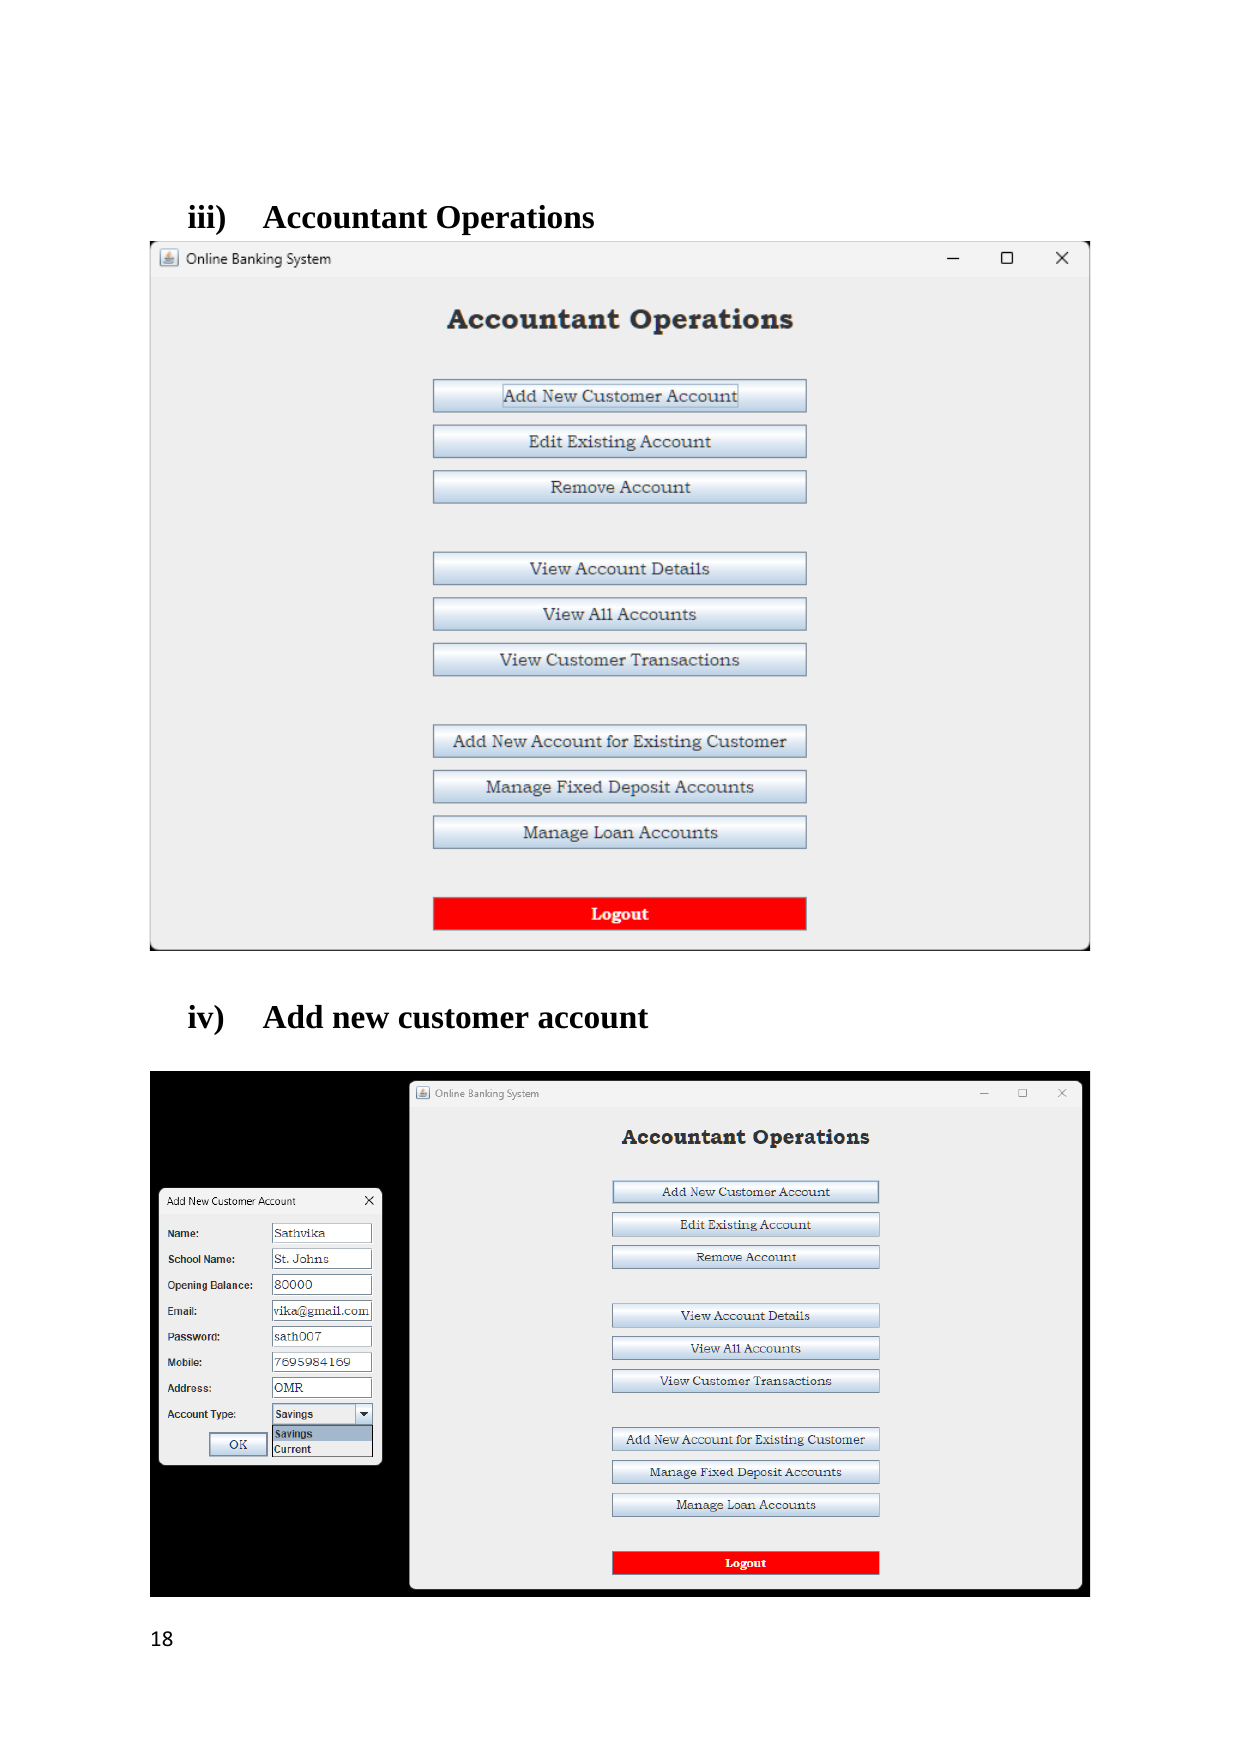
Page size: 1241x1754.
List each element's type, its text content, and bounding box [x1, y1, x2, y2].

list Add new customer account [187, 998, 1090, 1036]
picture [150, 1071, 1091, 1597]
list Accountant Operations [187, 197, 1090, 235]
picture [149, 241, 1091, 951]
